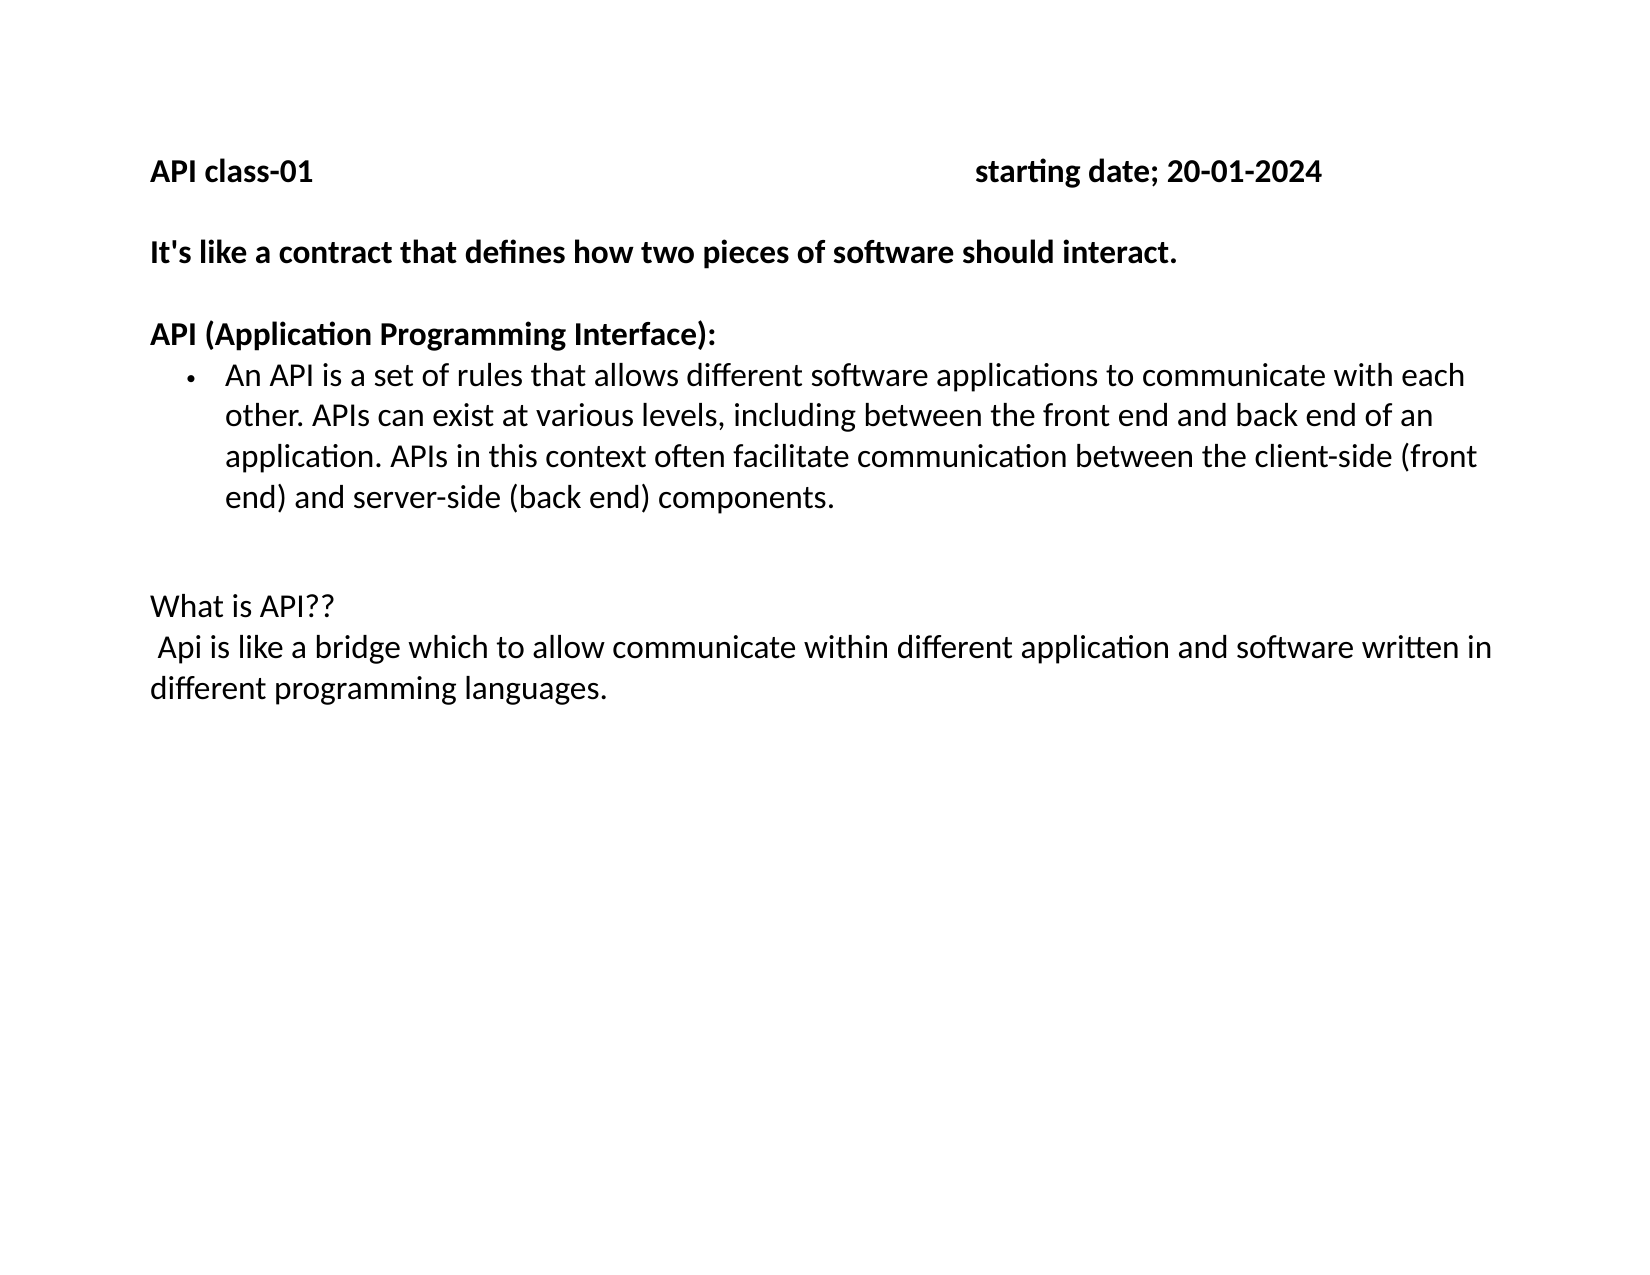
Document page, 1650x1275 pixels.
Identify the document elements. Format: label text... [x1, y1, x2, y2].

text API (Application Programming Interface): [150, 313, 1500, 354]
text API class-01 starting date; 20-01-2024 [150, 150, 1500, 191]
text What is API?? [150, 585, 1500, 626]
text Api is like a bridge which to allow communicate within different application and software written in different programming languages. [150, 626, 1500, 707]
text It's like a contract that defines how two pieces of software should interact. [150, 231, 1500, 272]
list An API is a set of rules that allows different software applications to communicate with each other. APIs can exist at various levels, including between the front end and back end of an application. APIs in this context often facilitate communication between the client-side (front end) and server-side (back end) components. [187, 354, 1500, 517]
